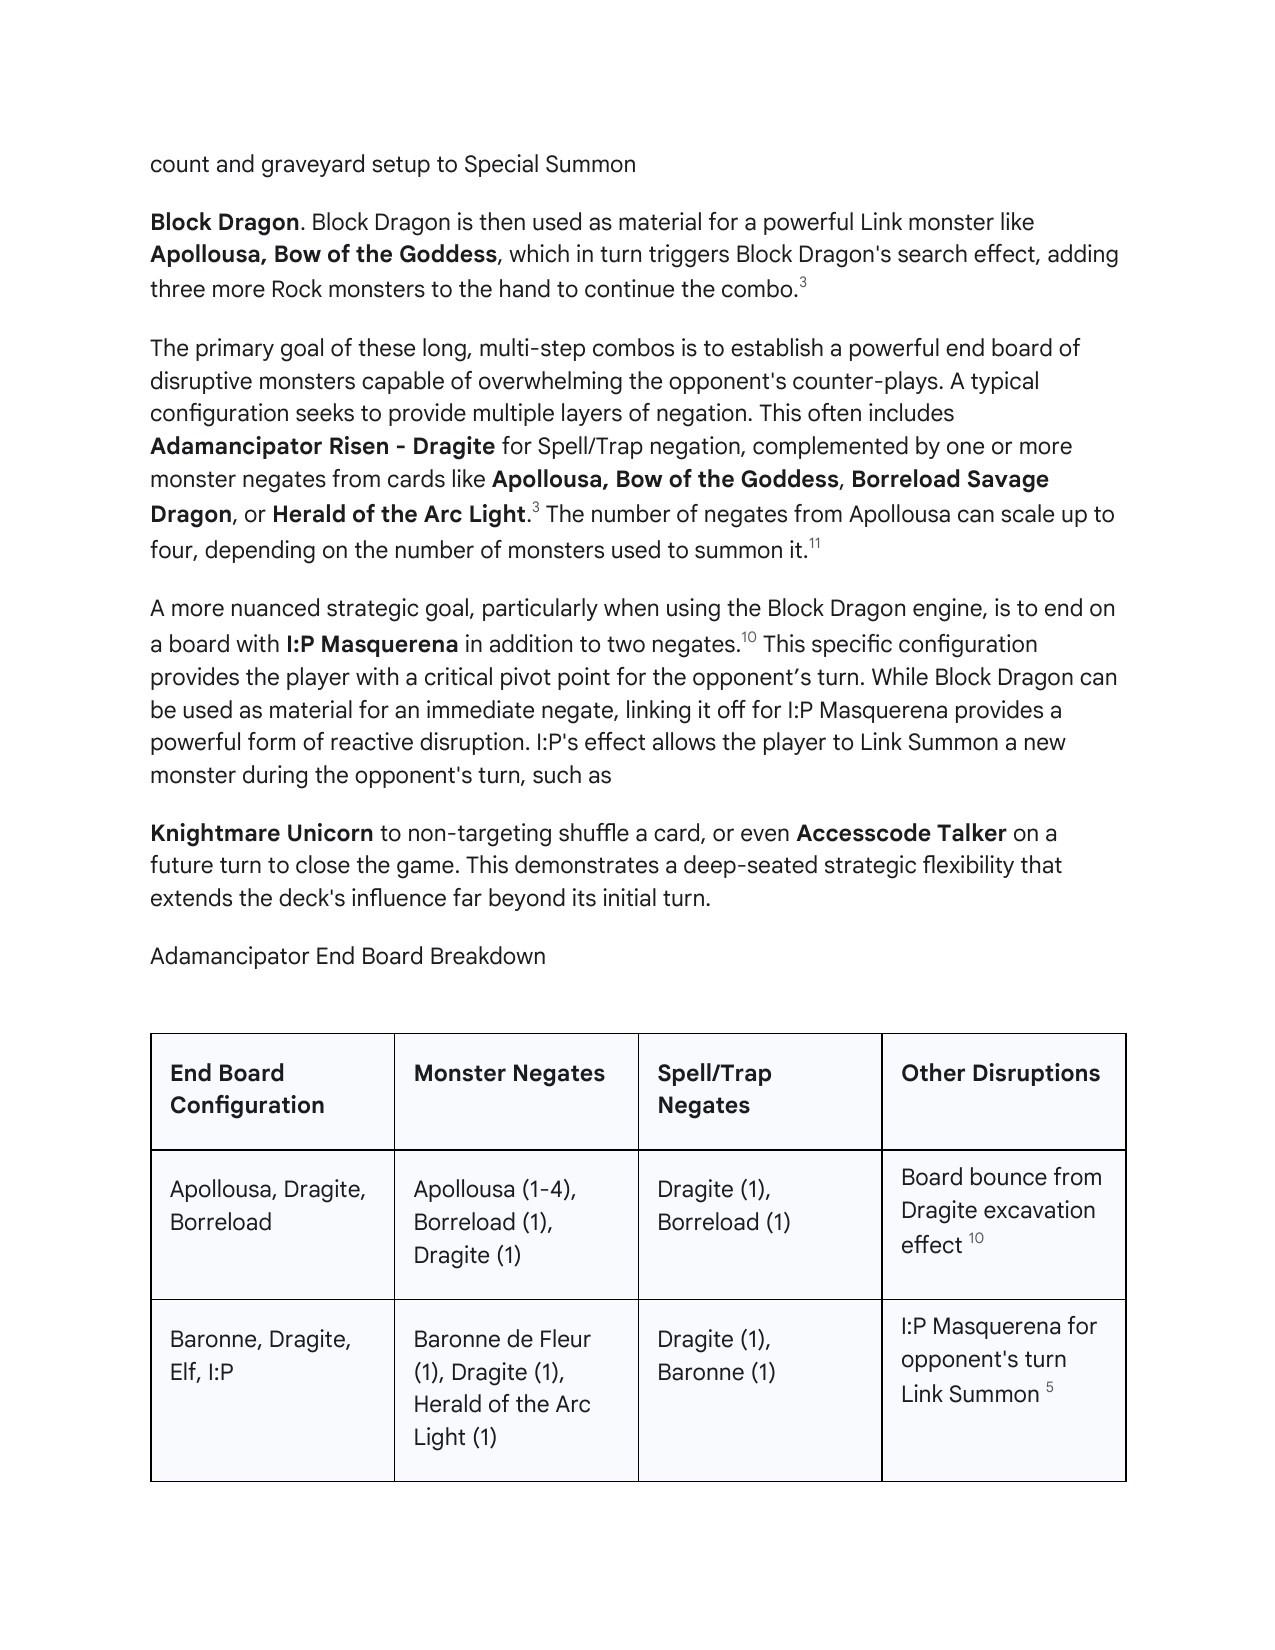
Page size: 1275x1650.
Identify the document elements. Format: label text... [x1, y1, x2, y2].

table_header Other Disruptions [883, 1034, 1125, 1149]
table_cell Baronne, Dragite, Elf, I:P [152, 1300, 394, 1481]
text Block Dragon. Block Dragon is then used as material for a powerful Link monster like Apollousa, Bow of the Goddess, which in turn triggers Block Dragon's search effect, adding three more Rock monsters to the hand to continue the combo.3 [150, 208, 1125, 305]
text The primary goal of these long, multi-step combos is to establish a powerful end board of disruptive monsters capable of overwhelming the opponent's counter-plays. A typical configuration seeks to provide multiple layers of negation. This often includes Adamancipator Risen - Dragite for Spell/Trap negation, complemented by one or more monster negates from cards like Apollousa, Bow of the Goddess, Borreload Savage Dragon, or Herald of the Arc Light.3 The number of negates from Apollousa can scale up to four, depending on the number of monsters used to summon it.11 [150, 334, 1125, 565]
table_header End Board Configuration [152, 1034, 394, 1149]
table_header Spell/Trap Negates [639, 1034, 881, 1149]
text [150, 150, 1125, 179]
text A more nuanced strategic goal, particularly when using the Block Dragon engine, is to end on a board with I:P Masquerena in addition to two negates.10 This specific configuration provides the player with a critical pivot point for the opponent’s turn. While Block Dragon can be used as material for an immediate negate, linking it off for I:P Masquerena provides a powerful form of reactive disruption. I:P's effect allows the player to Link Summon a new monster during the opponent's turn, such as [150, 595, 1125, 790]
table_cell Dragite (1), Baronne (1) [639, 1300, 881, 1481]
table_cell Dragite (1), Borreload (1) [639, 1151, 881, 1298]
table_cell Apollousa, Dragite, Borreload [152, 1151, 394, 1298]
table_cell Board bounce from Dragite excavation effect 10 [883, 1151, 1125, 1298]
text Adamancipator End Board Breakdown [150, 942, 1125, 971]
table_cell Apollousa (1-4), Borreload (1), Dragite (1) [395, 1151, 638, 1298]
table_cell Baronne de Fleur (1), Dragite (1), Herald of the Arc Light (1) [395, 1300, 638, 1481]
table_cell I:P Masquerena for opponent's turn Link Summon 5 [883, 1300, 1125, 1481]
text Knightmare Unicorn to non-targeting shuffle a card, or even Accesscode Talker on a future turn to close the game. This demonstrates a deep-seated strategic flexibility that extends the deck's influence far beyond its initial turn. [150, 819, 1125, 913]
table_header Monster Negates [395, 1034, 638, 1149]
